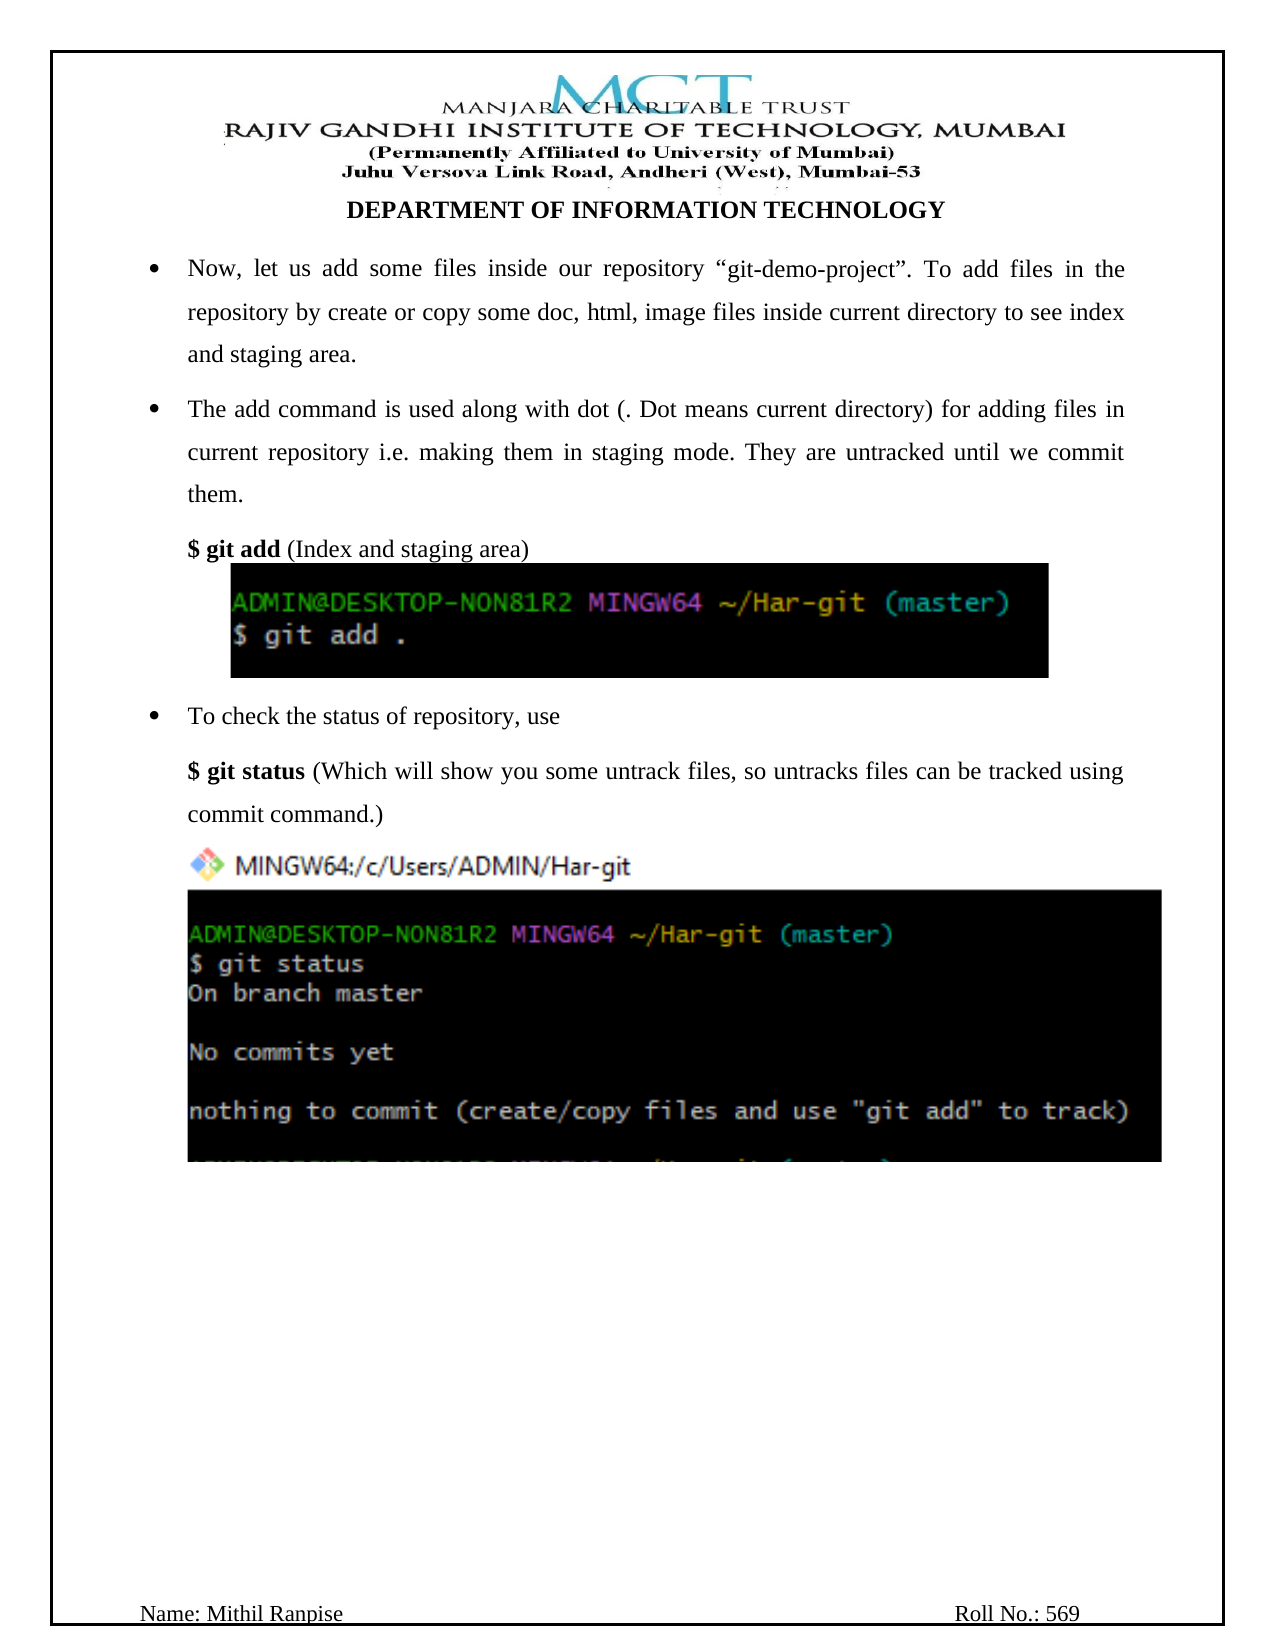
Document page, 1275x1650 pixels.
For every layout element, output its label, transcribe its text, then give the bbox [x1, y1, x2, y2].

list Now, let us add some files inside our repository “git-demo-project”. To add files in the repository by create or copy some doc, html, image files inside current directory to see index and staging area. [150, 253, 1125, 368]
text $ git status (Which will show you some untrack files, so untracks files can be tracked using commit command.) [187, 756, 1124, 828]
list The add command is used along with dot (. Dot means current directory) for adding files in current repository i.e. making them in staging mode. They are untracked until we commit them. [150, 394, 1124, 508]
picture [230, 563, 1049, 678]
text $ git add (Index and staging area) [187, 534, 1139, 563]
list To check the status of repository, use [150, 701, 1139, 729]
picture [187, 842, 1162, 1162]
picture [223, 75, 1066, 195]
